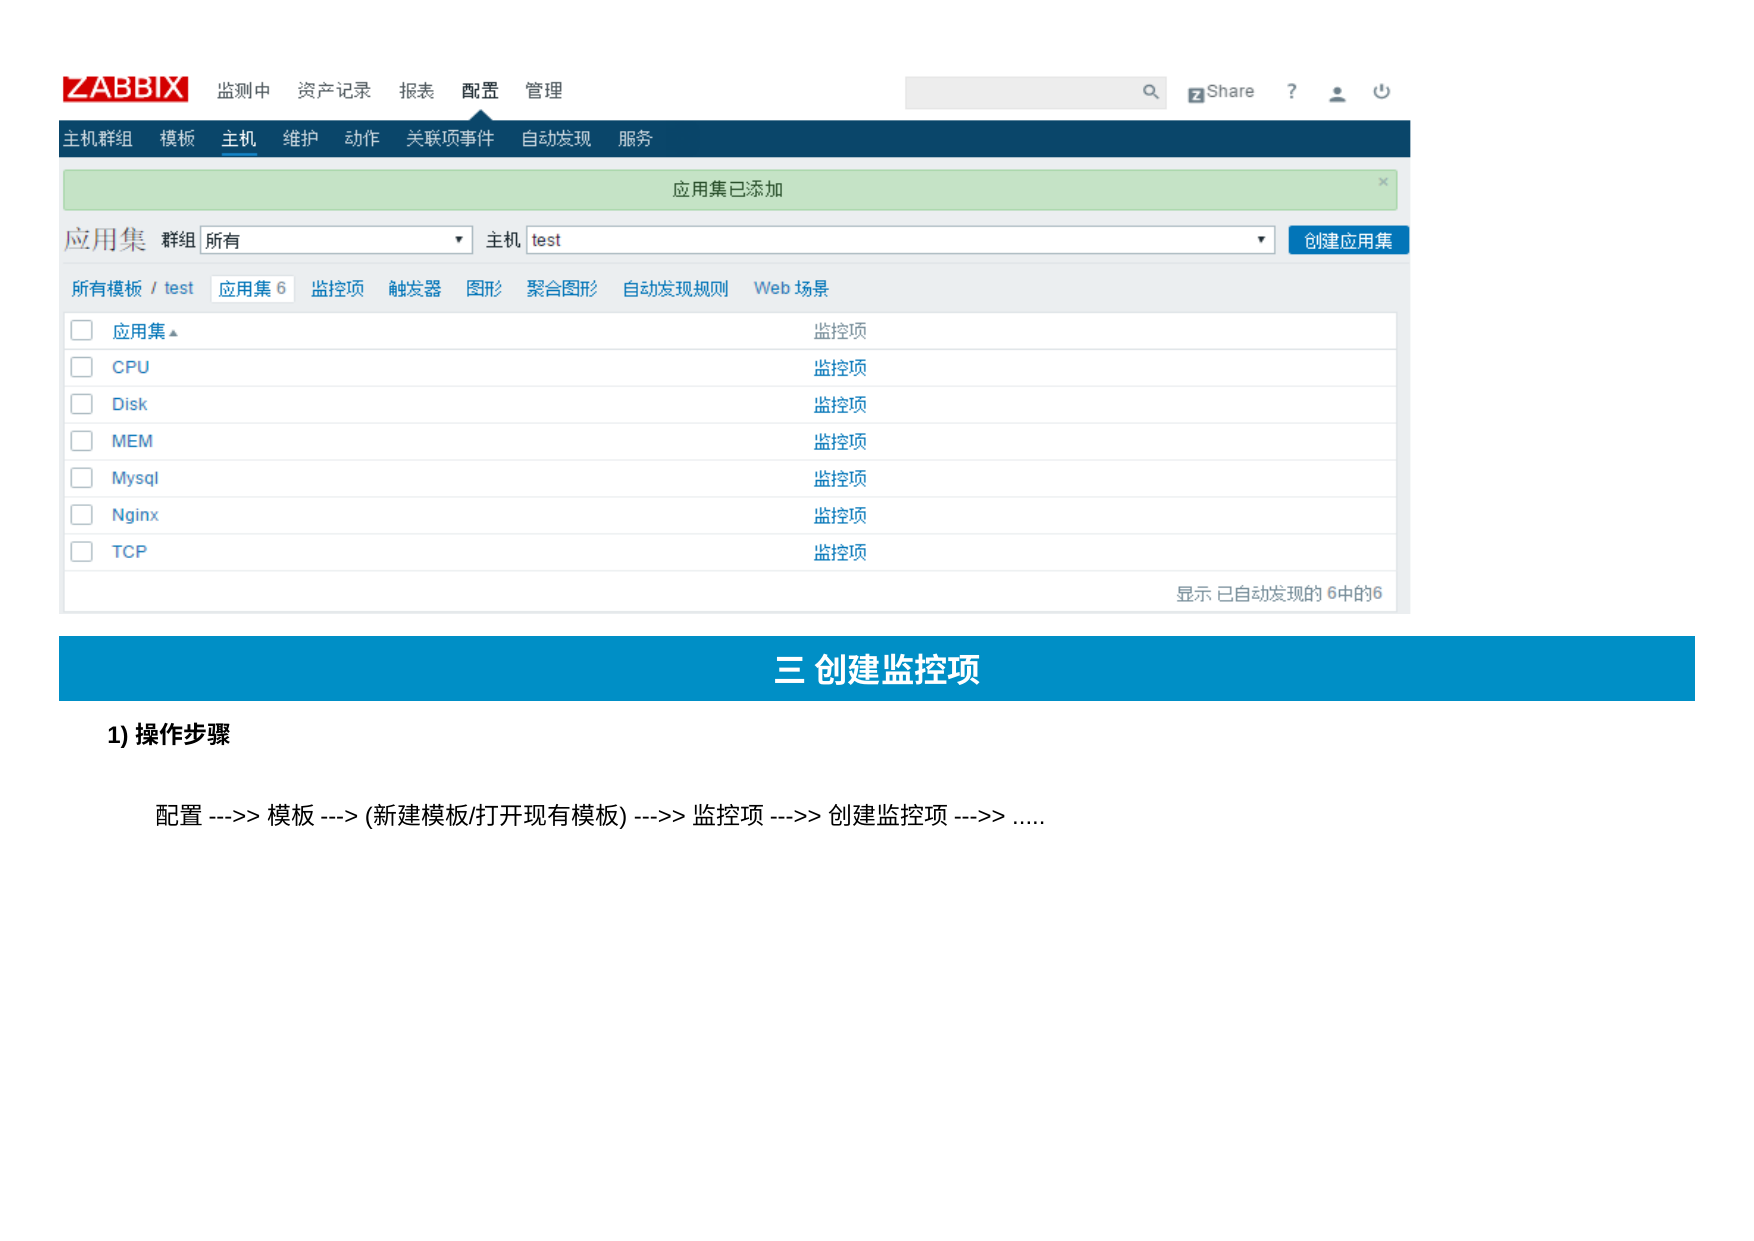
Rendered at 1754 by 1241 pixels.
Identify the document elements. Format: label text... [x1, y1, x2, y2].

picture [59, 74, 1411, 614]
text 1) 操作步骤 [59, 701, 1695, 766]
text 三 创建监控项 [59, 636, 1695, 701]
text 配置 --->> 模板 ---> (新建模板/打开现有模板) --->> 监控项 --->> 创建监控项 --->> ..... [59, 781, 1695, 846]
